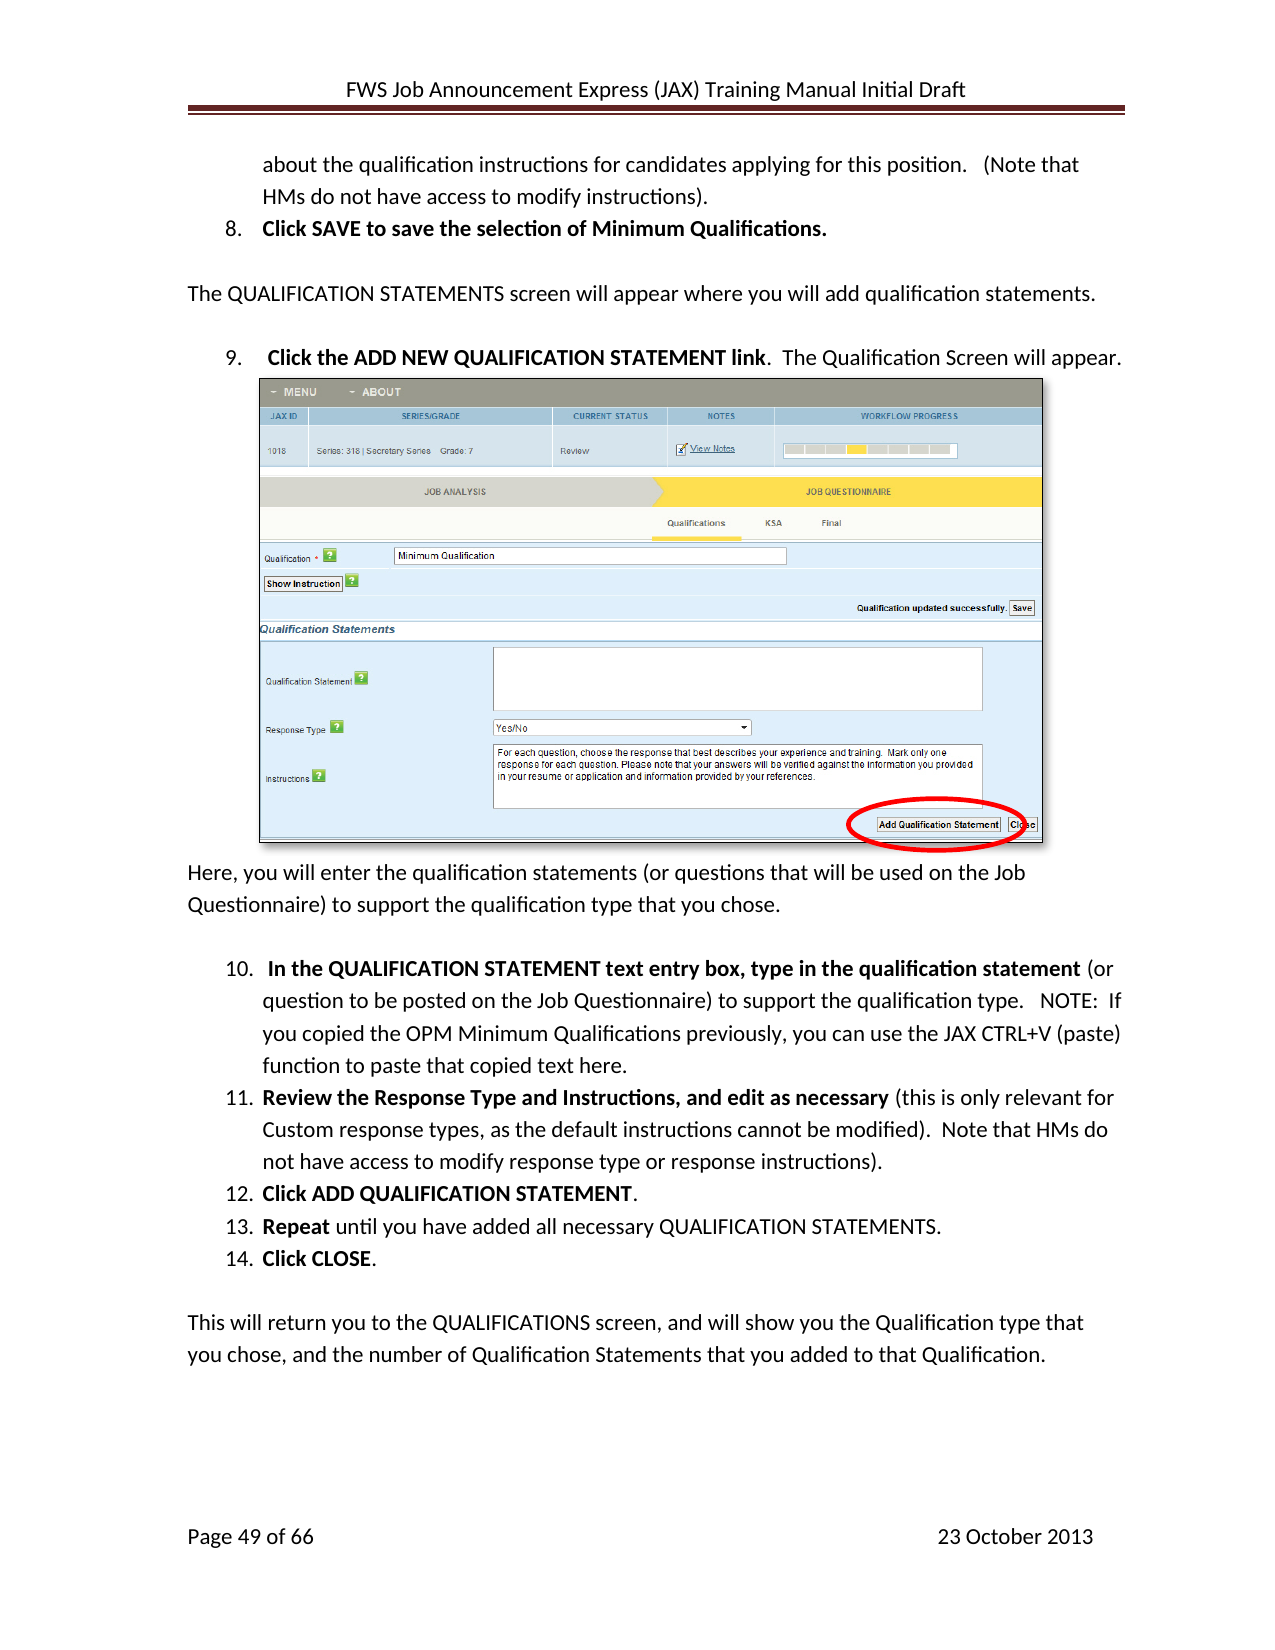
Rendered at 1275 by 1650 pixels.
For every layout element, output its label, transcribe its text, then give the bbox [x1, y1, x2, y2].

list Click CLOSE. [225, 1244, 1125, 1272]
list In the QUALIFICATION STATEMENT text entry box, type in the qualification statement (or question to be posted on the Job Questionnaire) to support the qualification type. NOTE: If you copied the OPM Minimum Qualifications previously, you can use the JAX CTRL+V (paste) function to paste that copied text here. [225, 954, 1125, 1079]
picture [851, 801, 1022, 842]
picture [260, 379, 1042, 842]
text The QUALIFICATION STATEMENTS screen will appear where you will add qualification statements. [187, 279, 1125, 307]
list Click the ADD NEW QUALIFICATION STATEMENT link. The Qualification Screen will appear. [225, 343, 1125, 371]
list Click ADD QUALIFICATION STATEMENT. [225, 1179, 1125, 1208]
list Click SAVE to save the selection of Minimum Qualifications. [225, 214, 1125, 242]
list Repeat until you have added all necessary QUALIFICATION STATEMENTS. [225, 1212, 1125, 1240]
text Here, you will enter the qualification statements (or questions that will be used on the Job Questionnaire) to support the qualification type that you chose. [187, 858, 1125, 918]
list Review the Response Type and Instructions, and edit as necessary (this is only relevant for Custom response types, as the default instructions cannot be modified). Note that HMs do not have access to modify response type or response instructions). [225, 1083, 1125, 1175]
text This will return you to the QUALIFICATIONS screen, and will show you the Qualification type that you chose, and the number of Qualification Statements that you added to that Qualification. [187, 1308, 1125, 1368]
